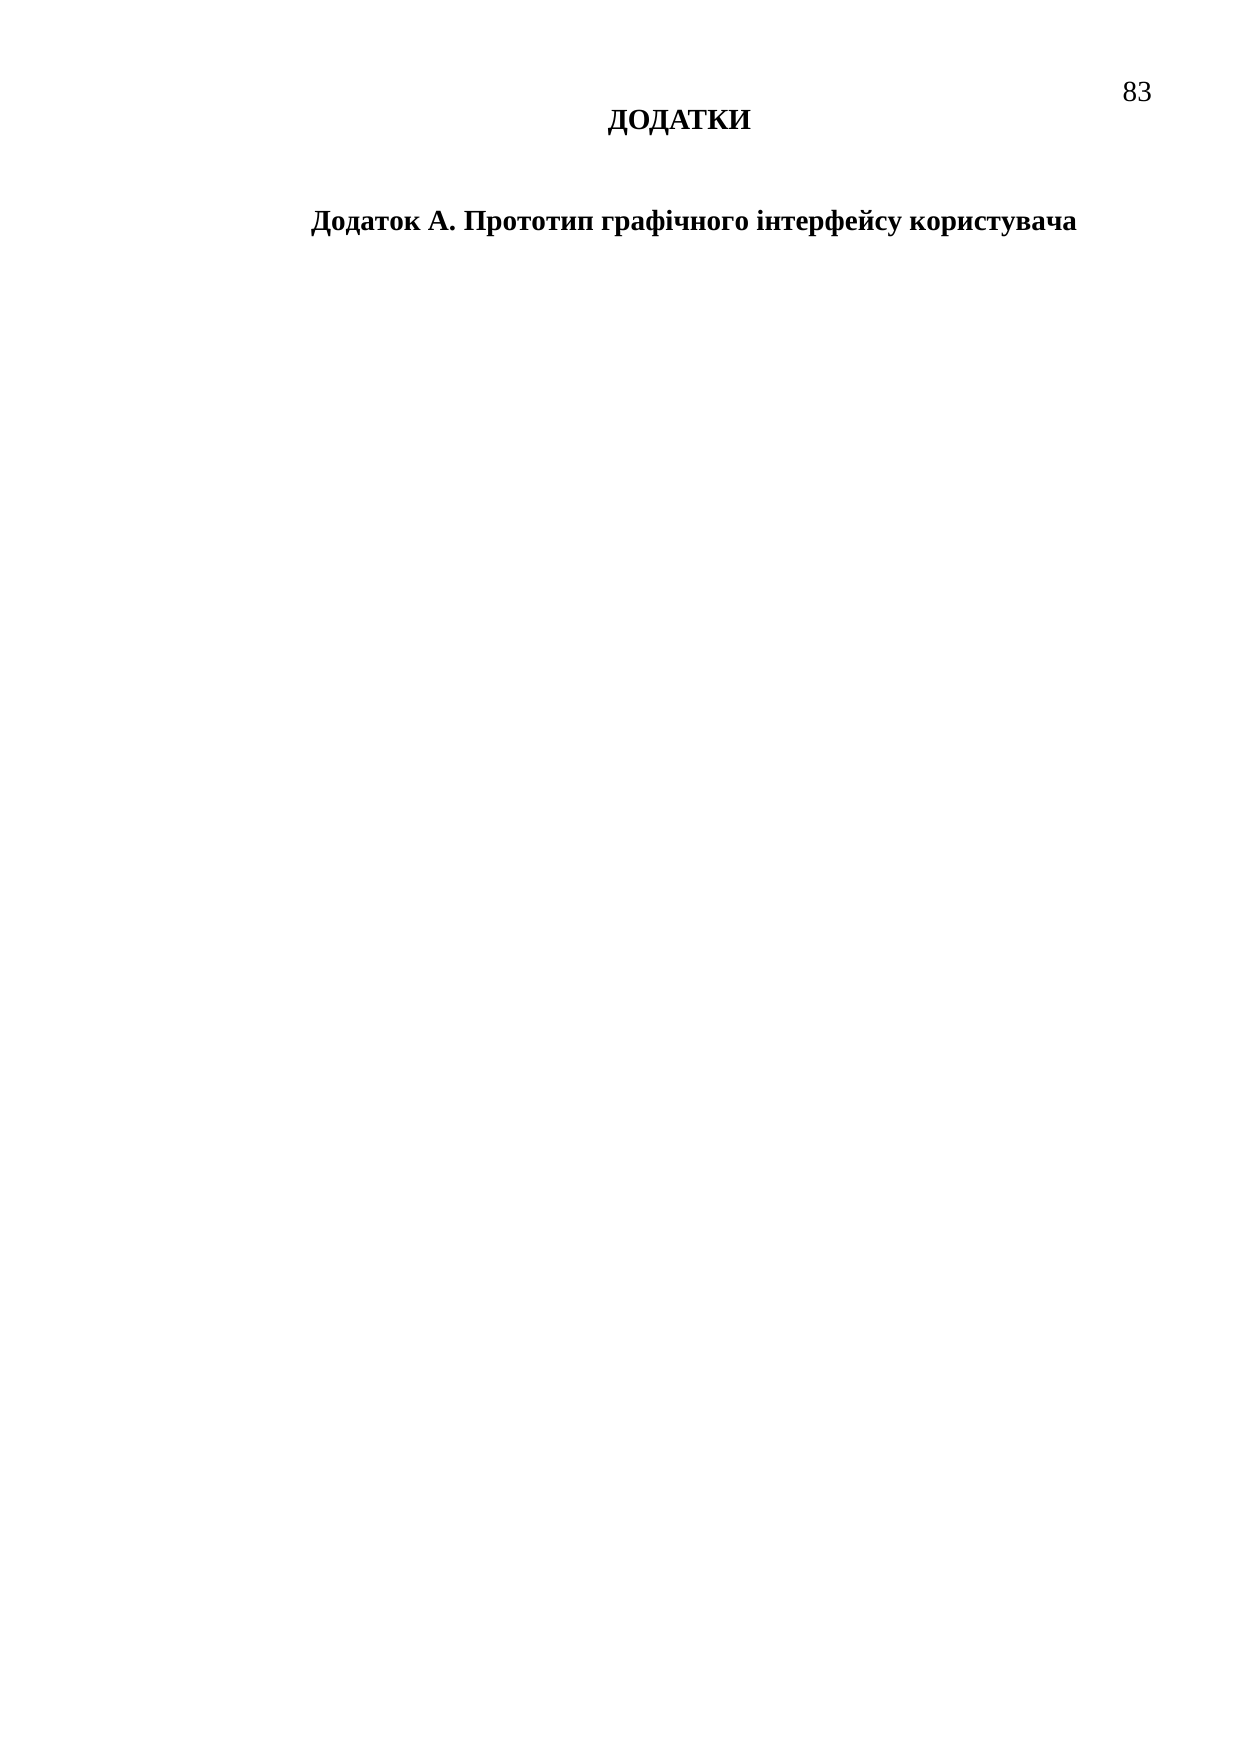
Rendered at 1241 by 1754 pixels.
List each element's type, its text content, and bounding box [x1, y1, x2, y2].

text ДОДАТКИ [148, 102, 1152, 136]
text Додаток А. Прототип графічного інтерфейсу користувача [148, 203, 1152, 237]
